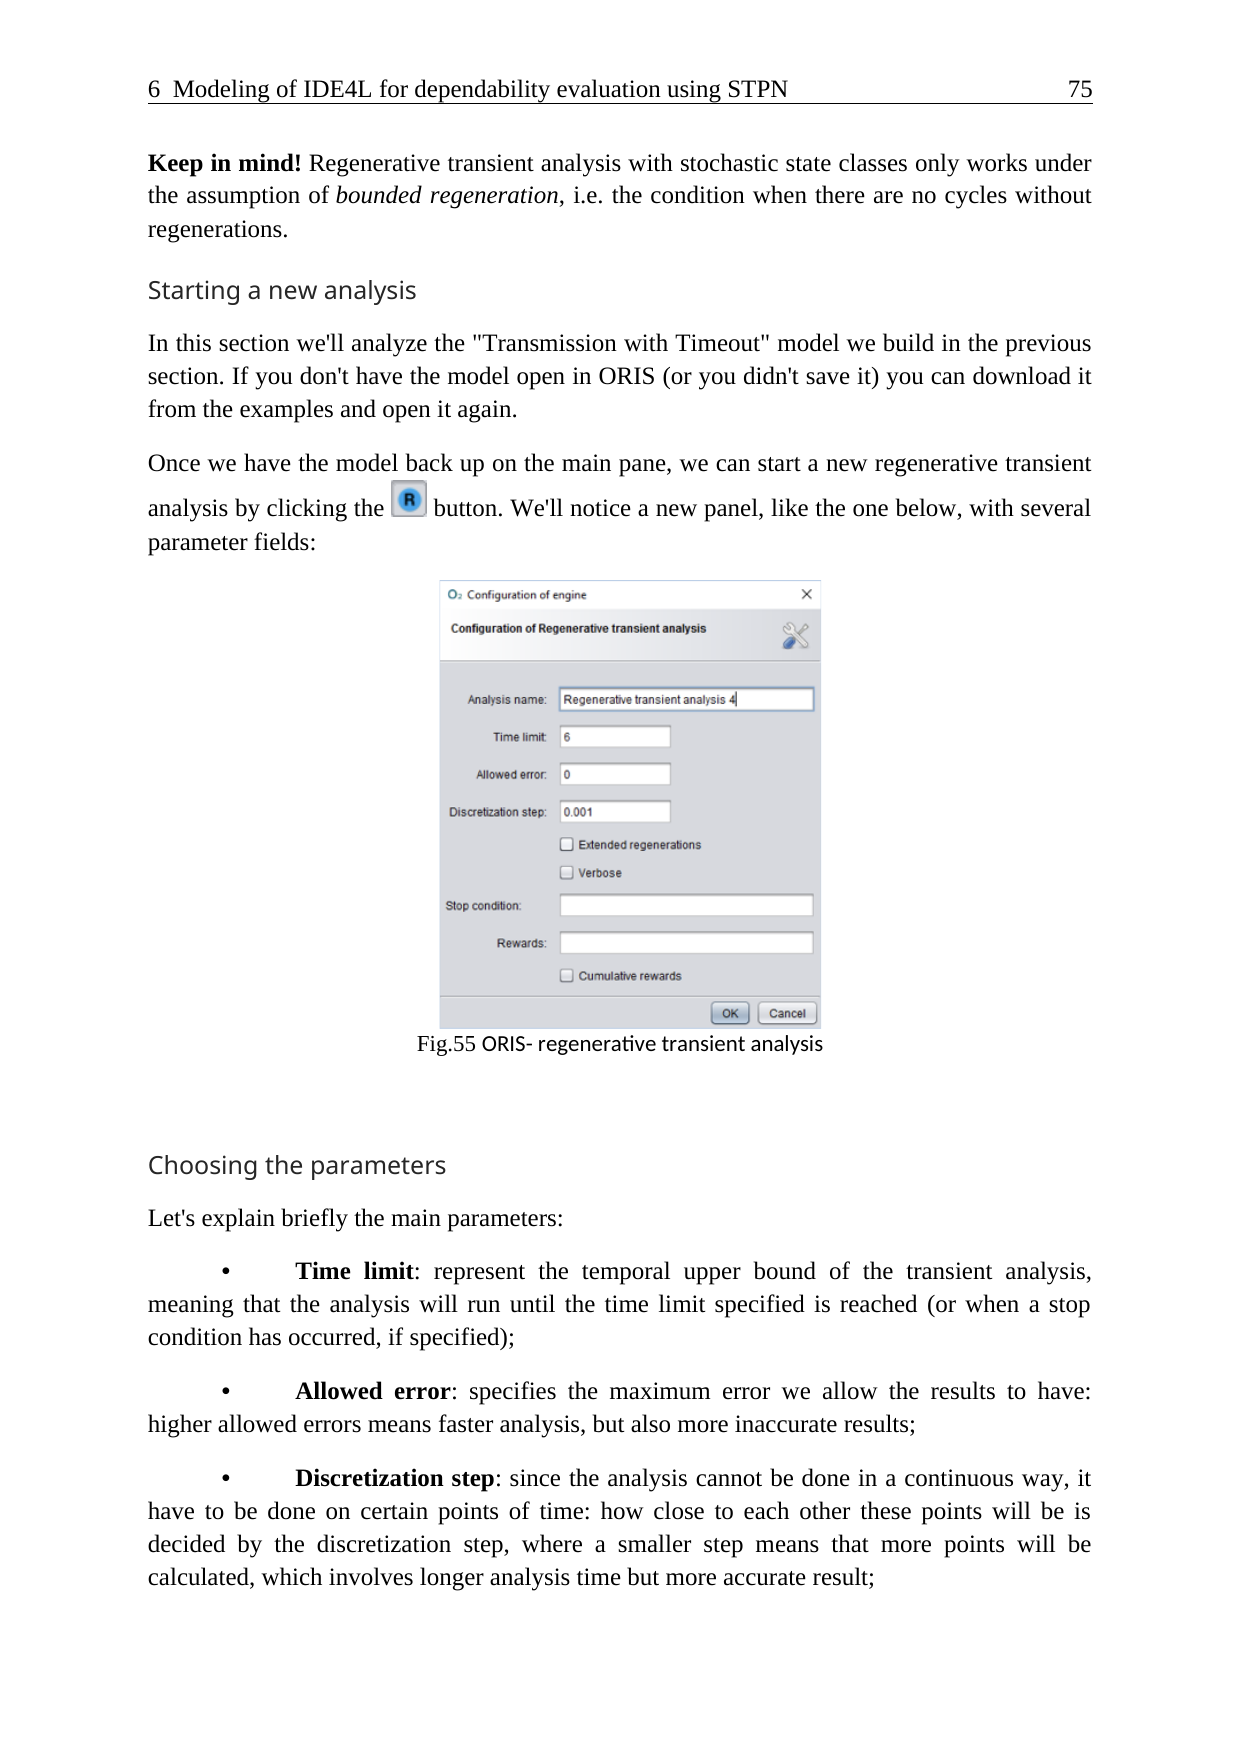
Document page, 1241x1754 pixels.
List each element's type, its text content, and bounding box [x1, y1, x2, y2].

text Once we have the model back up on the main pane, we can start a new regenerative transient analysis by clicking the button. We'll notice a new panel, like the one below, with several parameter fields: [148, 448, 1093, 555]
text • Time limit: represent the temporal upper bound of the transient analysis, meaning that the analysis will run until the time limit specified is reached (or when a stop condition has occurred, if specified); [148, 1256, 1093, 1351]
text • Allowed error: specifies the maximum error we allow the results to have: higher allowed errors means faster analysis, but also more inaccurate results; [148, 1376, 1093, 1438]
text In this section we'll analyze the "Transmission with Timeout" model we build in the previous section. If you don't have the model open in ORIS (or you didn't save it) you can download it from the examples and open it again. [148, 328, 1093, 423]
picture [391, 480, 427, 517]
picture [439, 580, 822, 1029]
text • Discretization step: since the analysis cannot be done in a continuous way, it have to be done on certain points of time: how close to each other these points will be is decided by the discretization step, where a smaller step means that more points will be calculated, which involves longer analysis time but more accurate result; [148, 1463, 1093, 1591]
text Keep in mind! Regenerative transient analysis with stochastic state classes only works under the assumption of bounded regeneration, i.e. the condition when there are no cycles without regenerations. [148, 148, 1093, 242]
text Fig.55 ORIS- regenerative transient analysis [148, 1029, 1093, 1057]
text Starting a new analysis [148, 267, 1093, 307]
text Choosing the parameters [148, 1142, 1093, 1182]
text Let's explain briefly the main parameters: [148, 1203, 1093, 1231]
